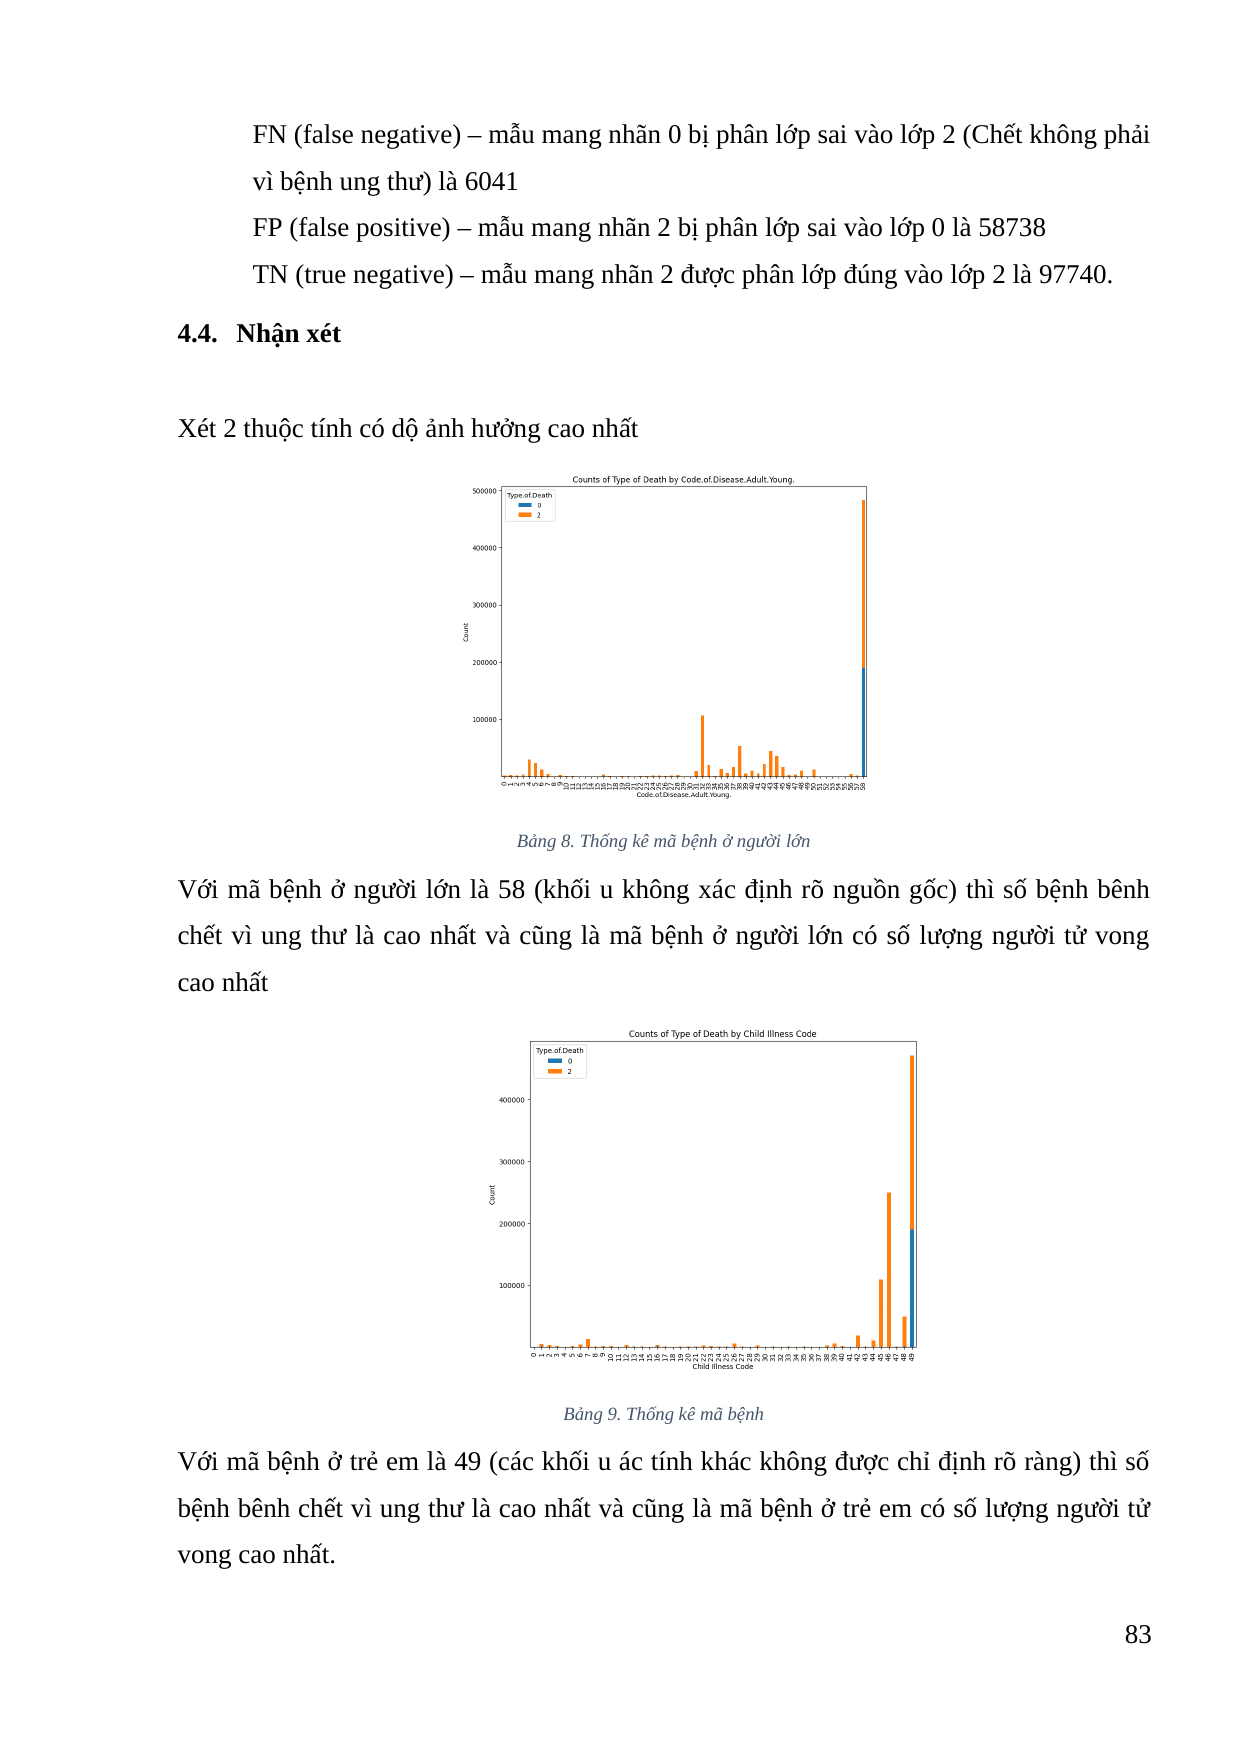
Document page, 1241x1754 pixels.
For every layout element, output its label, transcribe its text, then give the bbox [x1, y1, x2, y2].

text Xét 2 thuộc tính có dộ ảnh hưởng cao nhất [177, 412, 1152, 443]
list FP (false positive) – mẫu mang nhãn 2 bị phân lớp sai vào lớp 0 là 58738 [252, 211, 1152, 243]
picture [458, 471, 871, 803]
text Với mã bệnh ở người lớn là 58 (khối u không xác định rõ nguồn gốc) thì số bệnh bênh chết vì ung thư là cao nhất và cũng là mã bệnh ở người lớn có số lượng người tử vong cao nhất [177, 873, 1152, 997]
picture [484, 1025, 920, 1375]
subtitle Nhận xét [177, 317, 1152, 348]
text Bảng 9. Thống kê mã bệnh [177, 1403, 1152, 1424]
list TN (true negative) – mẫu mang nhãn 2 được phân lớp đúng vào lớp 2 là 97740. [252, 258, 1152, 289]
text Với mã bệnh ở trẻ em là 49 (các khối u ác tính khác không được chỉ định rõ ràng) thì số bệnh bênh chết vì ung thư là cao nhất và cũng là mã bệnh ở trẻ em có số lượng người tử vong cao nhất. [177, 1445, 1152, 1570]
text Bảng 8. Thống kê mã bệnh ở người lớn [177, 830, 1152, 852]
list FN (false negative) – mẫu mang nhãn 0 bị phân lớp sai vào lớp 2 (Chết không phải vì bệnh ung thư) là 6041 [252, 118, 1152, 196]
